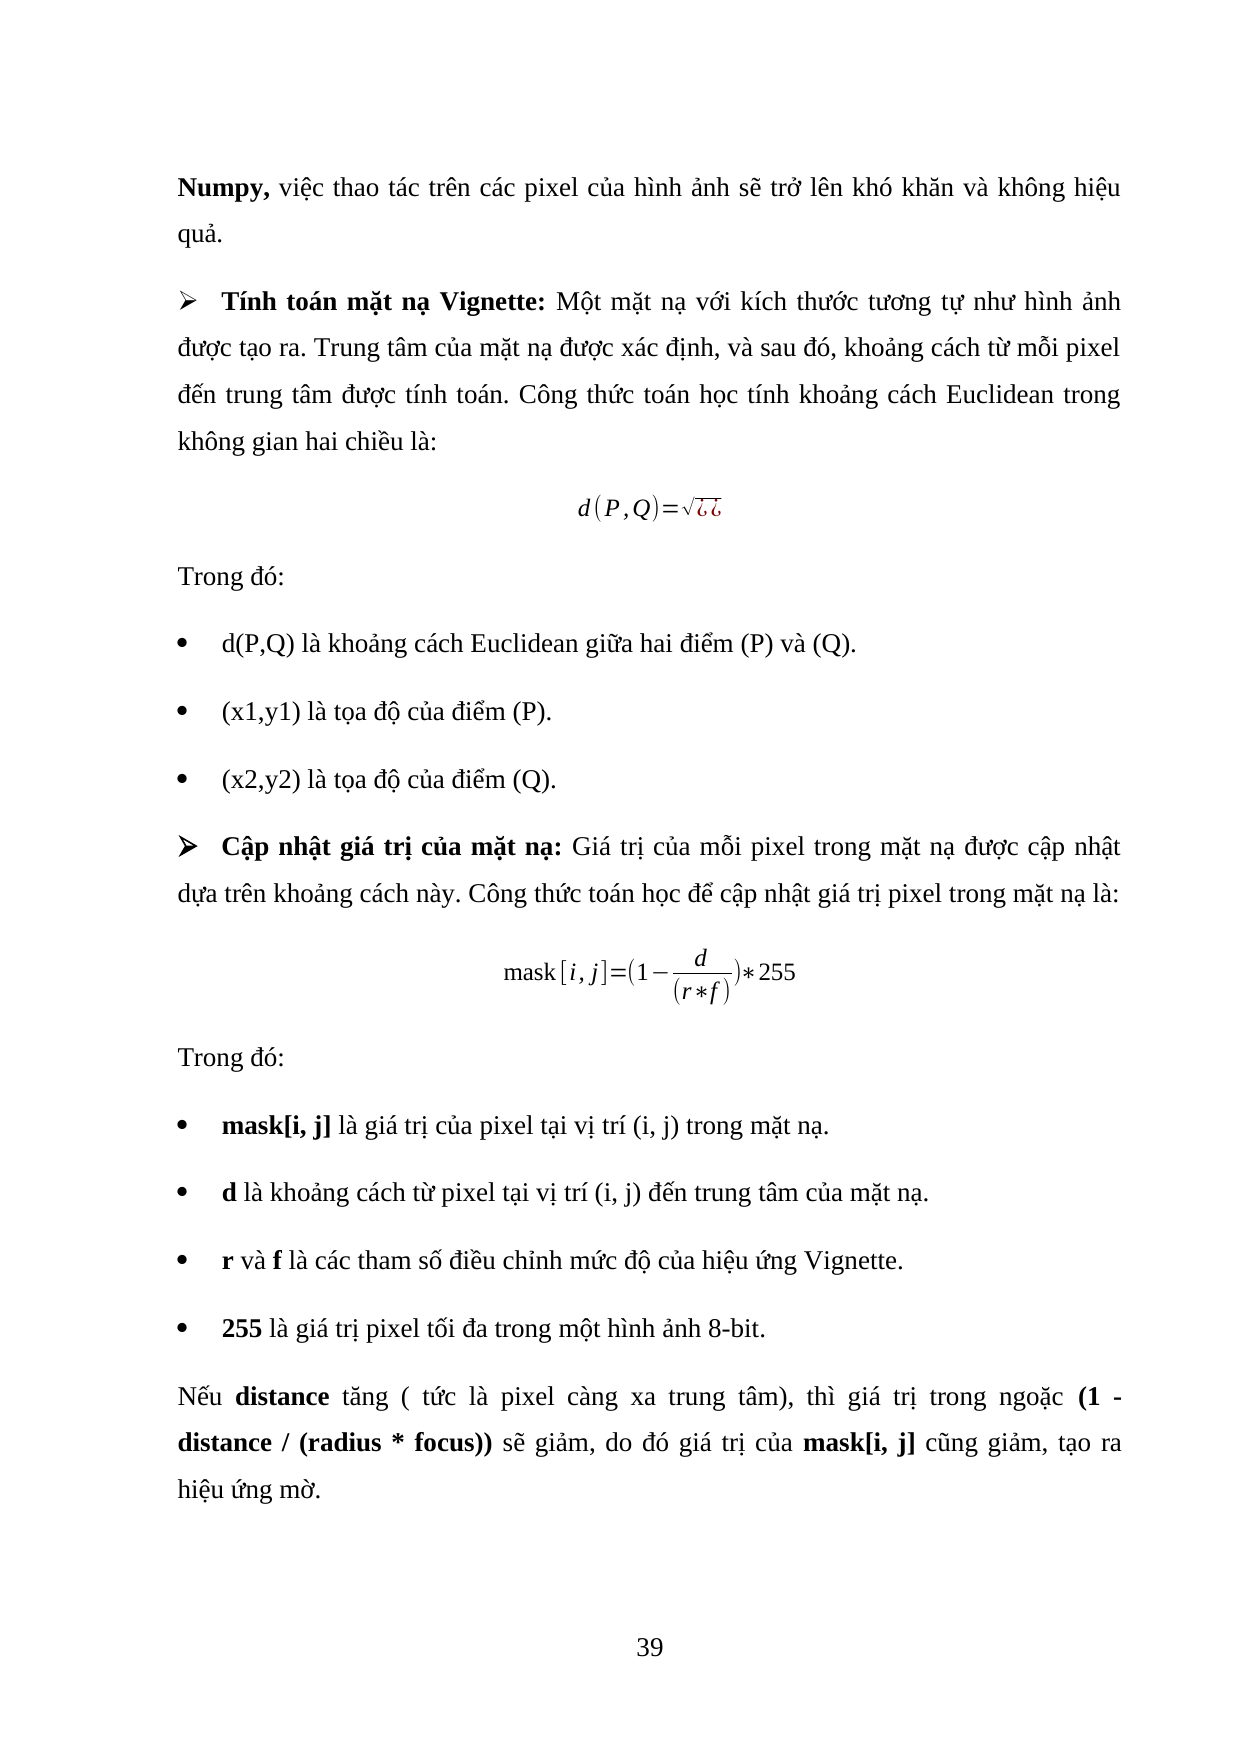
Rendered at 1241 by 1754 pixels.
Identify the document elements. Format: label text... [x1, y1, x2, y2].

text Nếu distance tăng ( tức là pixel càng xa trung tâm), thì giá trị trong ngoặc (1 - distance / (radius * focus)) sẽ giảm, do đó giá trị của mask[i, j] cũng giảm, tạo ra hiệu ứng mờ. [177, 1379, 1122, 1504]
list Tính toán mặt nạ Vignette: Một mặt nạ với kích thước tương tự như hình ảnh được tạo ra. Trung tâm của mặt nạ được xác định, và sau đó, khoảng cách từ mỗi pixel đến trung tâm được tính toán. Công thức toán học tính khoảng cách Euclidean trong không gian hai chiều là: [177, 285, 1122, 456]
text d là khoảng cách từ pixel tại vị trí (i, j) đến trung tâm của mặt nạ. [177, 1176, 1122, 1208]
text 255 là giá trị pixel tối đa trong một hình ảnh 8-bit. [177, 1312, 1122, 1343]
text r và f là các tham số điều chỉnh mức độ của hiệu ứng Vignette. [177, 1244, 1122, 1275]
text mask[i, j] là giá trị của pixel tại vị trí (i, j) trong mặt nạ. [177, 1109, 1122, 1140]
text Trong đó: [177, 1041, 1122, 1072]
text d(P,Q) là khoảng cách Euclidean giữa hai điểm (P) và (Q). [177, 627, 1122, 659]
list Cập nhật giá trị của mặt nạ: Giá trị của mỗi pixel trong mặt nạ được cập nhật dựa trên khoảng cách này. Công thức toán học để cập nhật giá trị pixel trong mặt nạ là: [177, 831, 1122, 908]
text (x1,y1) là tọa độ của điểm (P). [177, 695, 1122, 726]
text Trong đó: [177, 560, 1122, 591]
text (x2,y2) là tọa độ của điểm (Q). [177, 763, 1122, 794]
